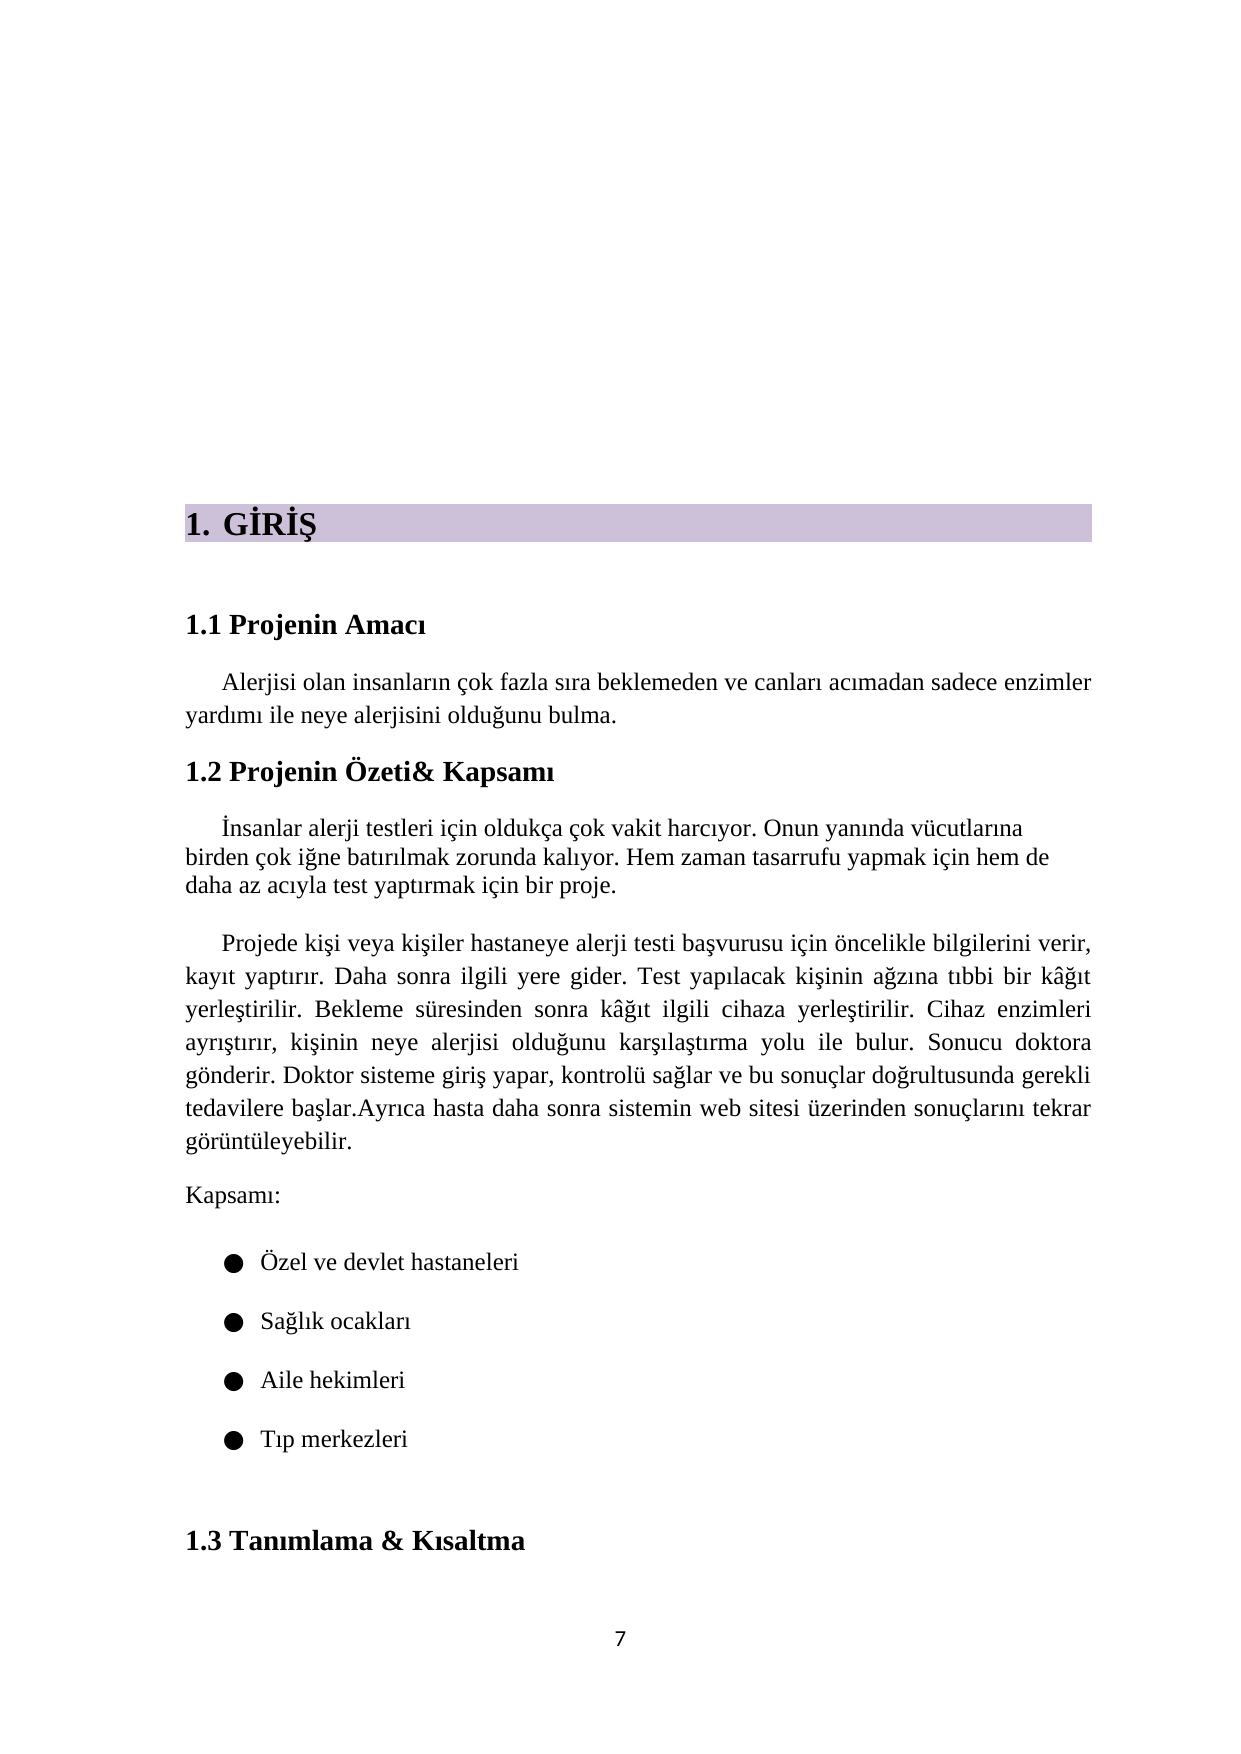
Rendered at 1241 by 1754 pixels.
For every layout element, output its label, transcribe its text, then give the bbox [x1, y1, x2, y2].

text Projede kişi veya kişiler hastaneye alerji testi başvurusu için öncelikle bilgilerini verir, kayıt yaptırır. Daha sonra ilgili yere gider. Test yapılacak kişinin ağzına tıbbi bir kâğıt yerleştirilir. Bekleme süresinden sonra kâğıt ilgili cihaza yerleştirilir. Cihaz enzimleri ayrıştırır, kişinin neye alerjisi olduğunu karşılaştırma yolu ile bulur. Sonucu doktora gönderir. Doktor sisteme giriş yapar, kontrolü sağlar ve bu sonuçlar doğrultusunda gerekli tedavilere başlar.Ayrıca hasta daha sonra sistemin web sitesi üzerinden sonuçlarını tekrar görüntüleyebilir. [185, 928, 1092, 1155]
text 1.2 Projenin Özeti& Kapsamı [185, 754, 1092, 787]
text Alerjisi olan insanların çok fazla sıra beklemeden ve canları acımadan sadece enzimler yardımı ile neye alerjisini olduğunu bulma. [185, 667, 1092, 728]
text Kapsamı: [148, 1180, 1092, 1209]
list Aile hekimleri [223, 1352, 1092, 1403]
text İnsanlar alerji testleri için oldukça çok vakit harcıyor. Onun yanında vücutlarına birden çok iğne batırılmak zorunda kalıyor. Hem zaman tasarrufu yapmak için hem de daha az acıyla test yaptırmak için bir proje. [185, 813, 1092, 899]
list Özel ve devlet hastaneleri [223, 1234, 1092, 1285]
text 1.1 Projenin Amacı [185, 607, 1092, 641]
list GİRİŞ [185, 504, 1092, 542]
list Tıp merkezleri [223, 1410, 1092, 1462]
text 1.3 Tanımlama & Kısaltma [185, 1523, 1092, 1557]
list Sağlık ocakları [223, 1293, 1092, 1344]
